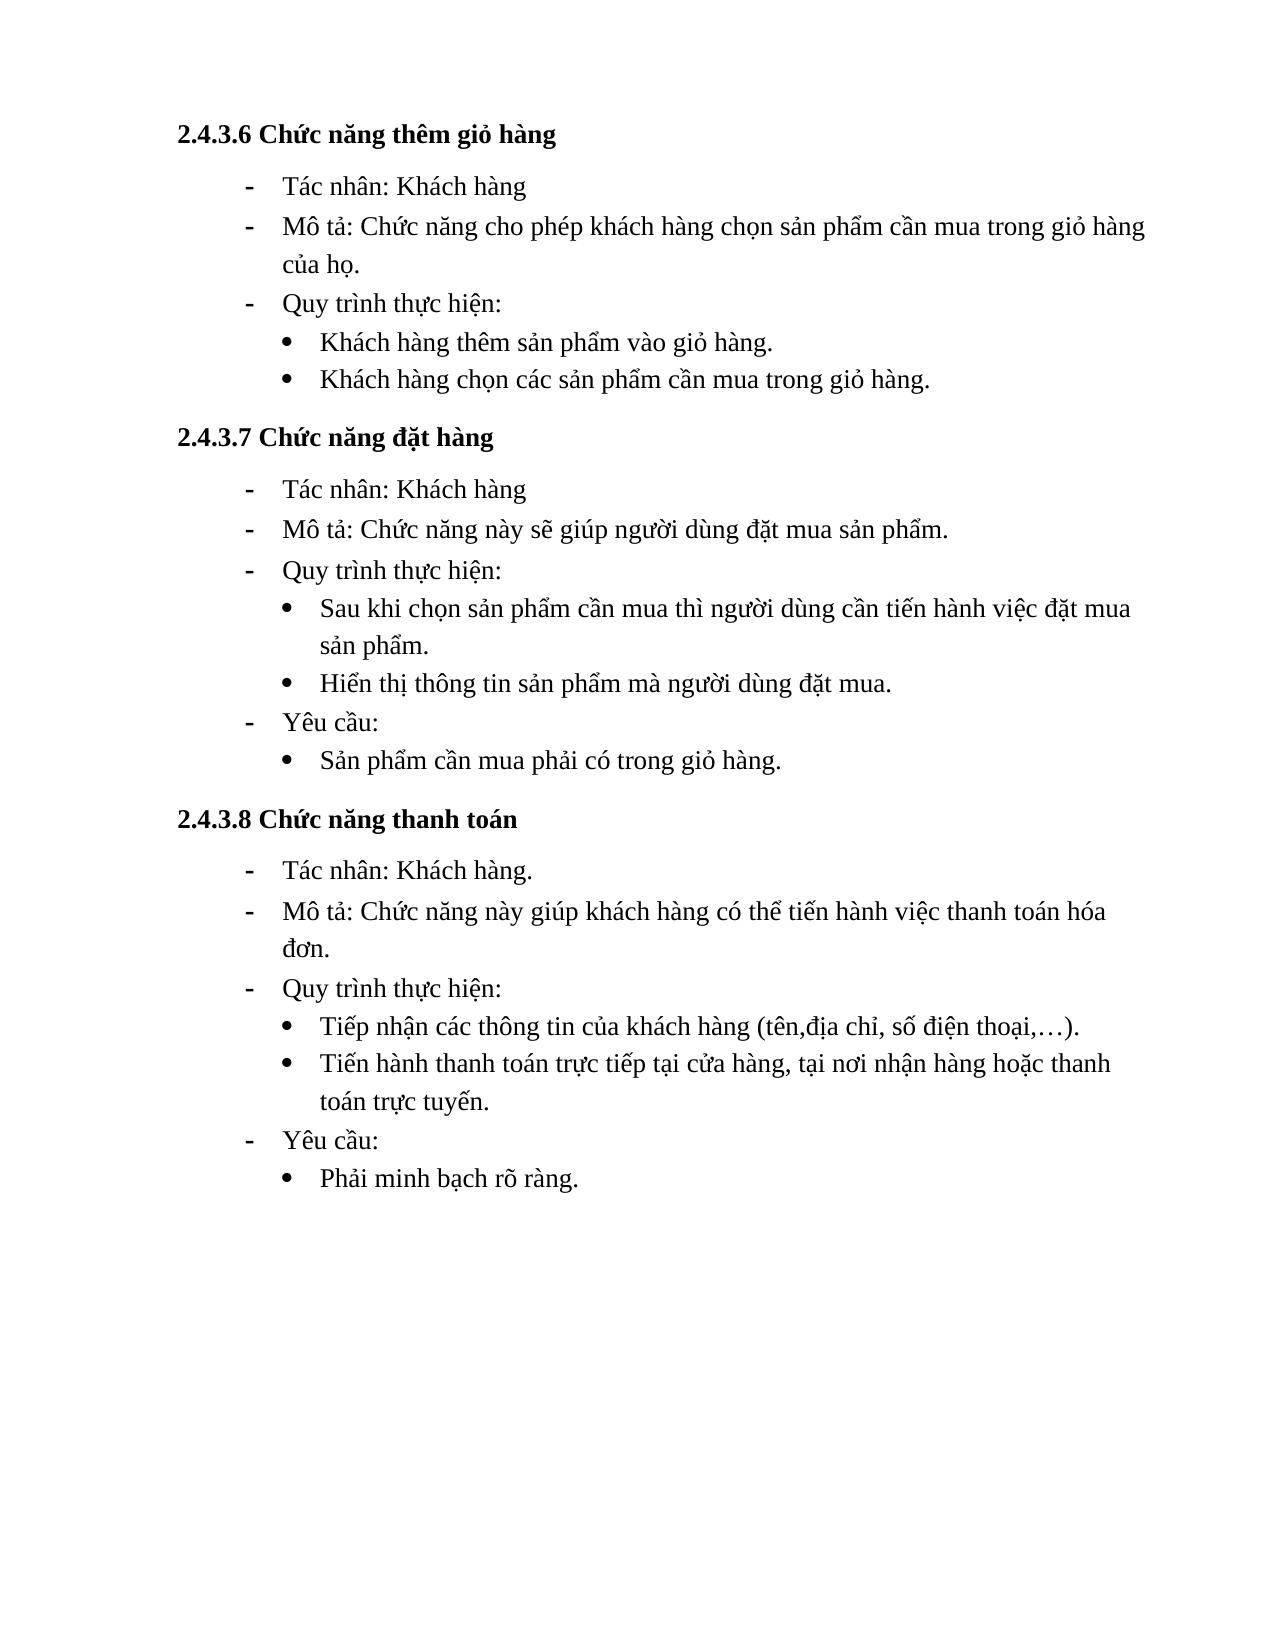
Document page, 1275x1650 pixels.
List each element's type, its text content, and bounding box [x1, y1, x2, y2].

list Tác nhân: Khách hàng [244, 168, 1156, 202]
list Yêu cầu: [244, 1122, 1156, 1156]
list Quy trình thực hiện: [244, 286, 1156, 319]
list Mô tả: Chức năng cho phép khách hàng chọn sản phẩm cần mua trong giỏ hàng của họ. [244, 208, 1156, 279]
list Quy trình thực hiện: [244, 970, 1156, 1003]
subtitle Chức năng thêm giỏ hàng [177, 118, 1156, 150]
list Tác nhân: Khách hàng [244, 471, 1156, 505]
list Sau khi chọn sản phẩm cần mua thì người dùng cần tiến hành việc đặt mua sản phẩm. [282, 592, 1156, 661]
list Khách hàng thêm sản phẩm vào giỏ hàng. [282, 326, 1156, 357]
list Tiến hành thanh toán trực tiếp tại cửa hàng, tại nơi nhận hàng hoặc thanh toán trực tuyến. [282, 1047, 1156, 1116]
list Tiếp nhận các thông tin của khách hàng (tên,địa chỉ, số điện thoại,…). [282, 1010, 1156, 1041]
subtitle Chức năng đặt hàng [177, 422, 1156, 453]
list Sản phẩm cần mua phải có trong giỏ hàng. [282, 744, 1156, 776]
list Yêu cầu: [244, 704, 1156, 738]
list Quy trình thực hiện: [244, 552, 1156, 585]
list Mô tả: Chức năng này sẽ giúp người dùng đặt mua sản phẩm. [244, 512, 1156, 545]
subtitle Chức năng thanh toán [177, 803, 1156, 834]
list Khách hàng chọn các sản phẩm cần mua trong giỏ hàng. [282, 363, 1156, 394]
list Tác nhân: Khách hàng. [244, 852, 1156, 886]
list Mô tả: Chức năng này giúp khách hàng có thể tiến hành việc thanh toán hóa đơn. [244, 893, 1156, 963]
list Hiển thị thông tin sản phẩm mà người dùng đặt mua. [282, 667, 1156, 698]
list Phải minh bạch rõ ràng. [282, 1162, 1156, 1193]
